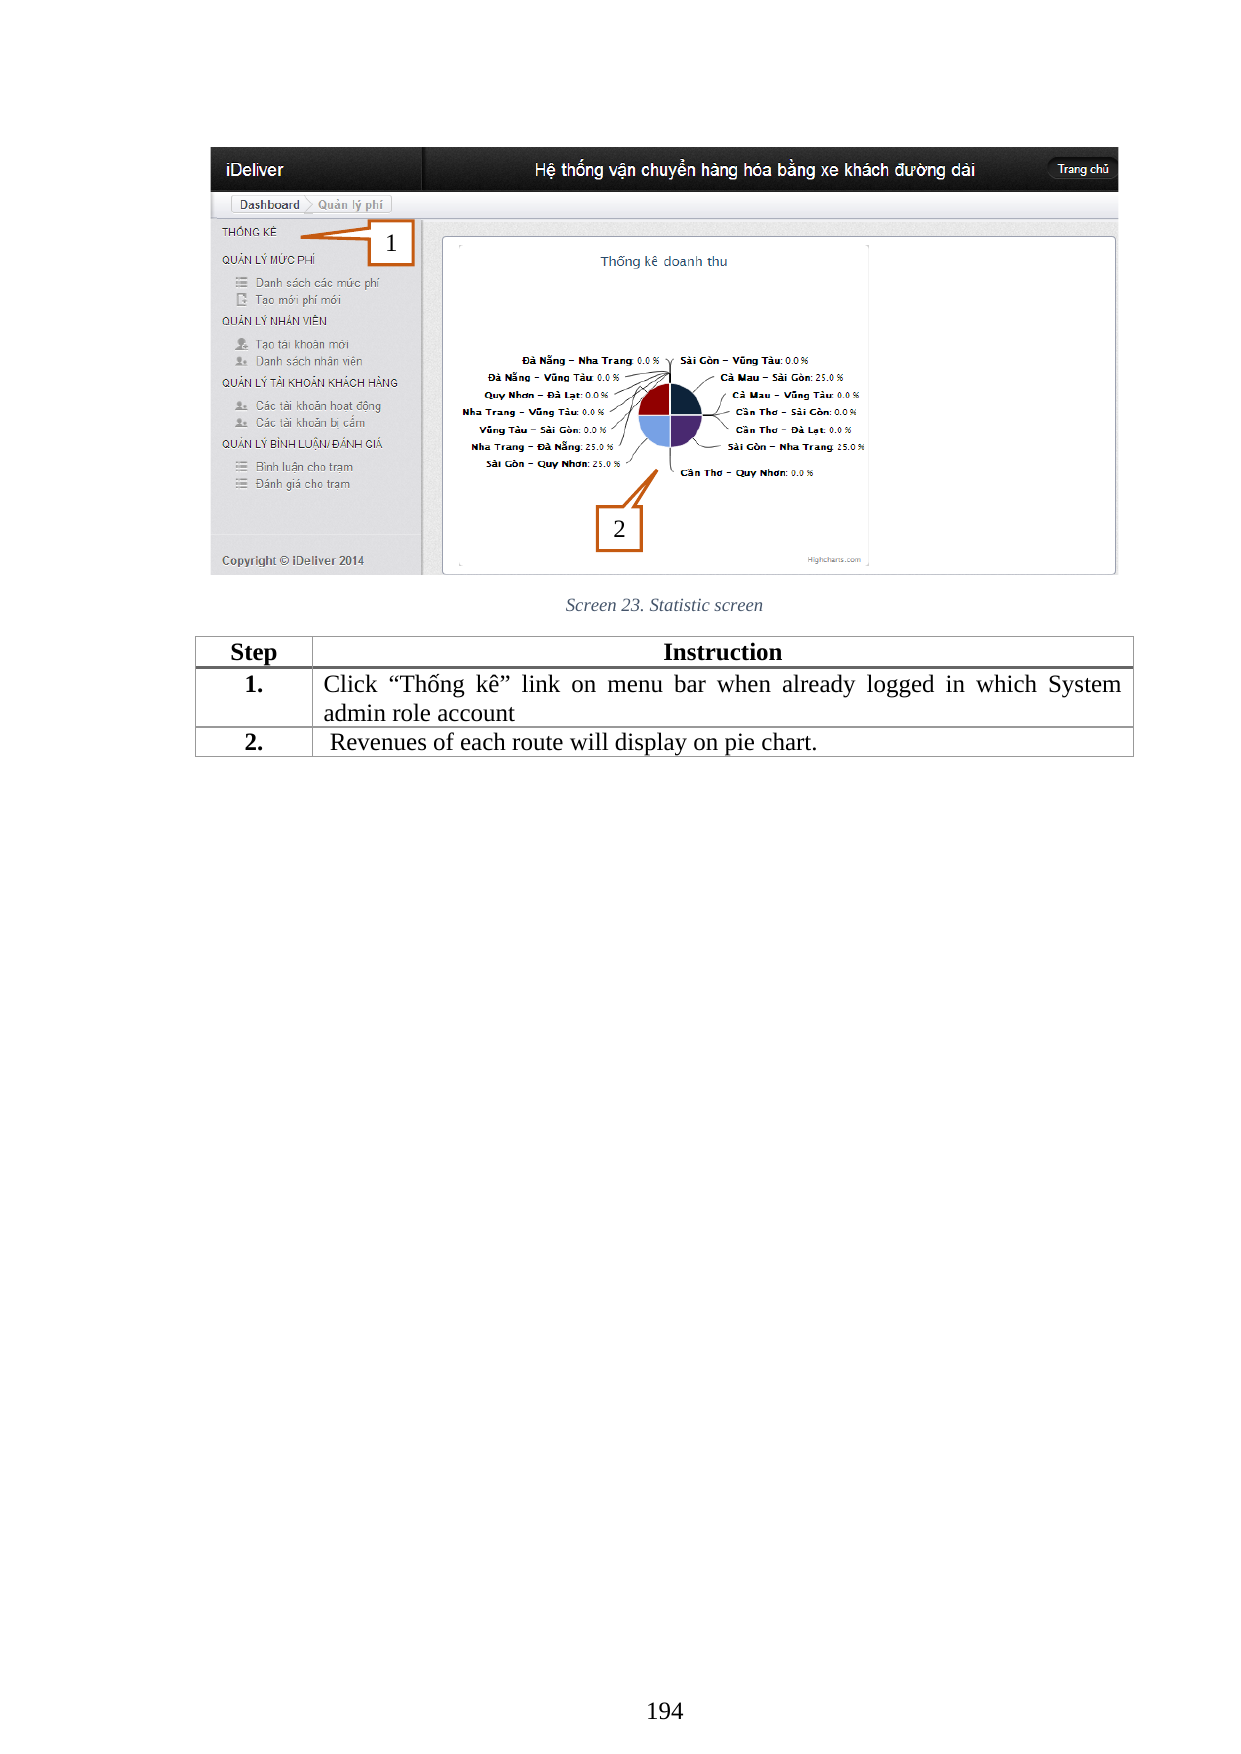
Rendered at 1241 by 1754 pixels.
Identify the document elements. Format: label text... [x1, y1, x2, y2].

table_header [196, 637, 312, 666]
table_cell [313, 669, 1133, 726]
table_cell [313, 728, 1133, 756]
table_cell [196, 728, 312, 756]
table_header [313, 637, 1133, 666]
text Screen 23. Statistic screen [207, 593, 1122, 615]
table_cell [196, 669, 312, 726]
picture [210, 147, 1119, 575]
